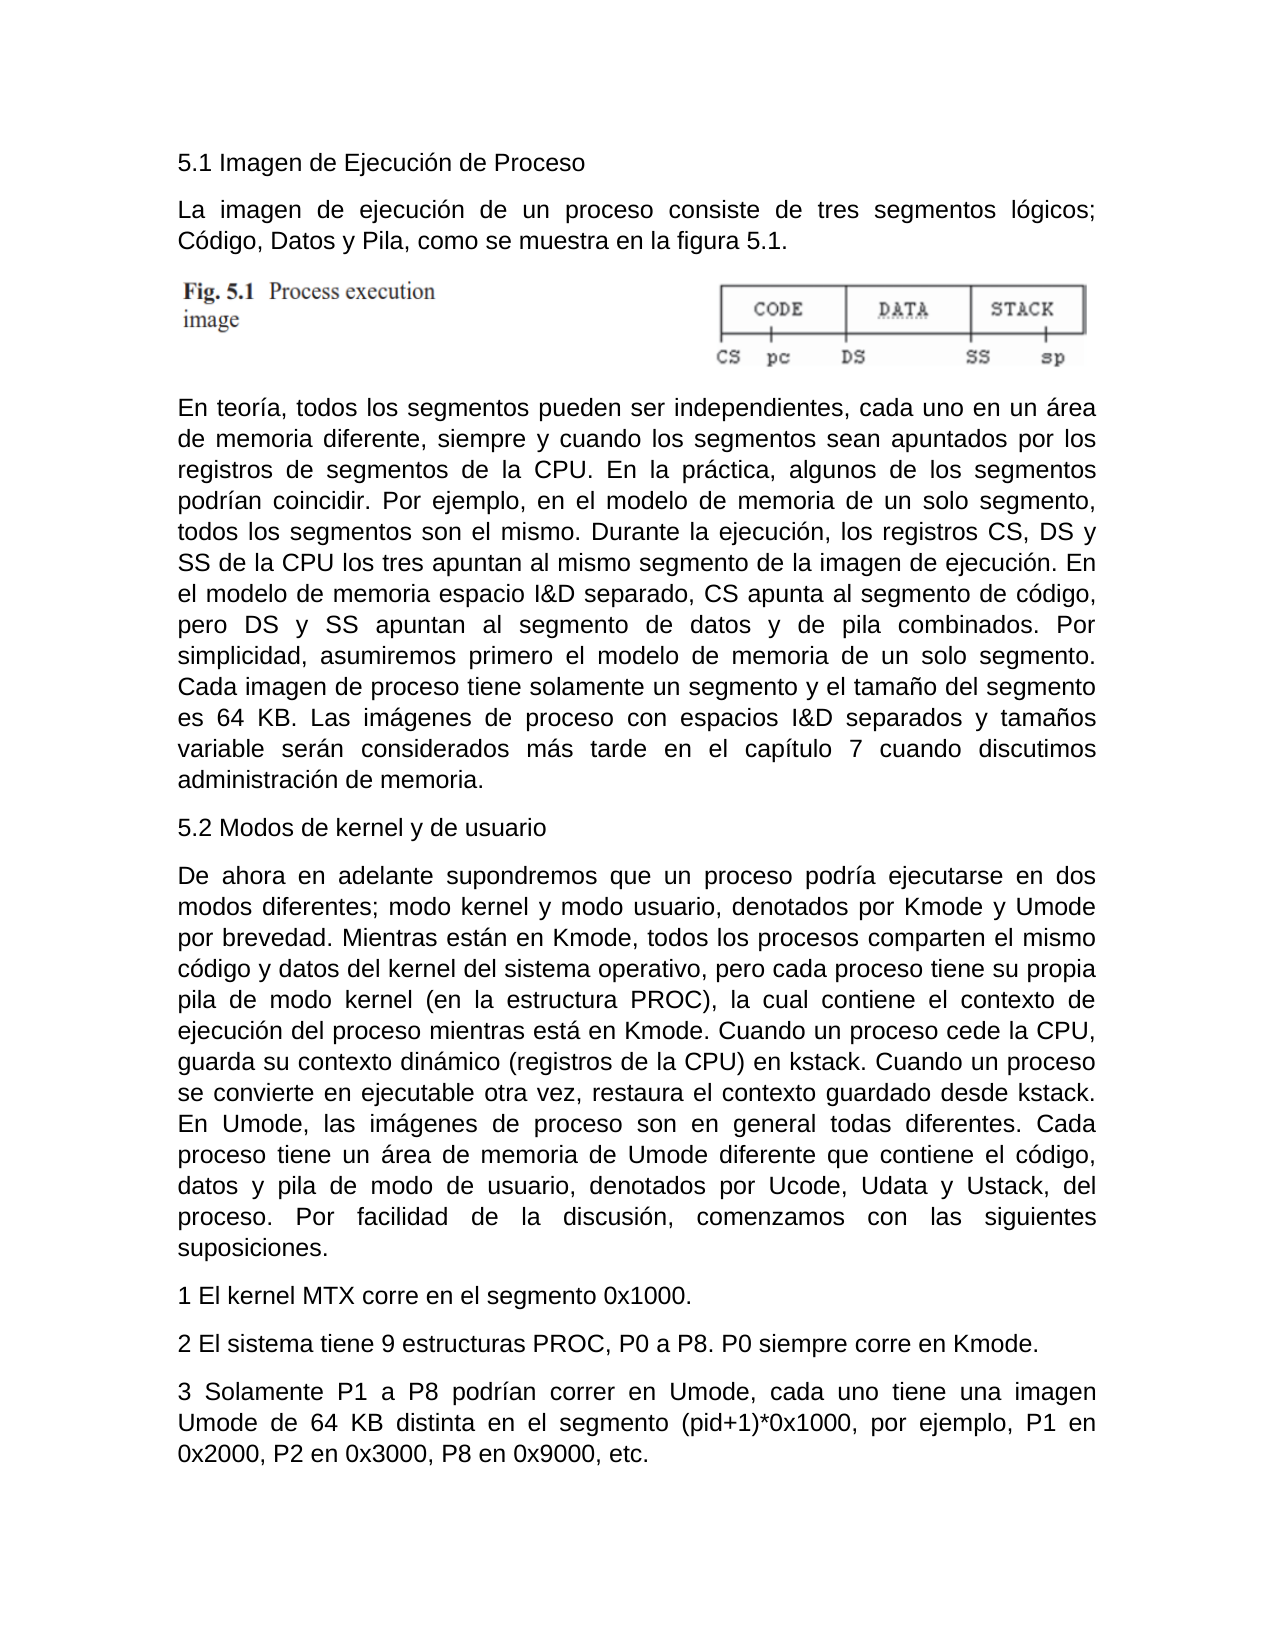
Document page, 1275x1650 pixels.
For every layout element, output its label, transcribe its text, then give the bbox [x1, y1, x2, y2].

text 1 El kernel MTX corre en el segmento 0x1000. [177, 1281, 1098, 1310]
text 3 Solamente P1 a P8 podrían correr en Umode, cada uno tiene una imagen Umode de 64 KB distinta en el segmento (pid+1)*0x1000, por ejemplo, P1 en 0x2000, P2 en 0x3000, P8 en 0x9000, etc. [177, 1377, 1098, 1467]
text La imagen de ejecución de un proceso consiste de tres segmentos lógicos; Código, Datos y Pila, como se muestra en la figura 5.1. [177, 195, 1098, 255]
text 5.2 Modos de kernel y de usuario [177, 813, 1098, 842]
text 5.1 Imagen de Ejecución de Proceso [177, 148, 1098, 176]
text De ahora en adelante supondremos que un proceso podría ejecutarse en dos modos diferentes; modo kernel y modo usuario, denotados por Kmode y Umode por brevedad. Mientras están en Kmode, todos los procesos comparten el mismo código y datos del kernel del sistema operativo, pero cada proceso tiene su propia pila de modo kernel (en la estructura PROC), la cual contiene el contexto de ejecución del proceso mientras está en Kmode. Cuando un proceso cede la CPU, guarda su contexto dinámico (registros de la CPU) en kstack. Cuando un proceso se convierte en ejecutable otra vez, restaura el contexto guardado desde kstack. En Umode, las imágenes de proceso son en general todas diferentes. Cada proceso tiene un área de memoria de Umode diferente que contiene el código, datos y pila de modo de usuario, denotados por Ucode, Udata y Ustack, del proceso. Por facilidad de la discusión, comenzamos con las siguientes suposiciones. [177, 861, 1098, 1262]
picture [177, 274, 1098, 375]
text En teoría, todos los segmentos pueden ser independientes, cada uno en un área de memoria diferente, siempre y cuando los segmentos sean apuntados por los registros de segmentos de la CPU. En la práctica, algunos de los segmentos podrían coincidir. Por ejemplo, en el modelo de memoria de un solo segmento, todos los segmentos son el mismo. Durante la ejecución, los registros CS, DS y SS de la CPU los tres apuntan al mismo segmento de la imagen de ejecución. En el modelo de memoria espacio I&D separado, CS apunta al segmento de código, pero DS y SS apuntan al segmento de datos y de pila combinados. Por simplicidad, asumiremos primero el modelo de memoria de un solo segmento. Cada imagen de proceso tiene solamente un segmento y el tamaño del segmento es 64 KB. Las imágenes de proceso con espacios I&D separados y tamaños variable serán considerados más tarde en el capítulo 7 cuando discutimos administración de memoria. [177, 393, 1098, 794]
text 2 El sistema tiene 9 estructuras PROC, P0 a P8. P0 siempre corre en Kmode. [177, 1329, 1098, 1358]
